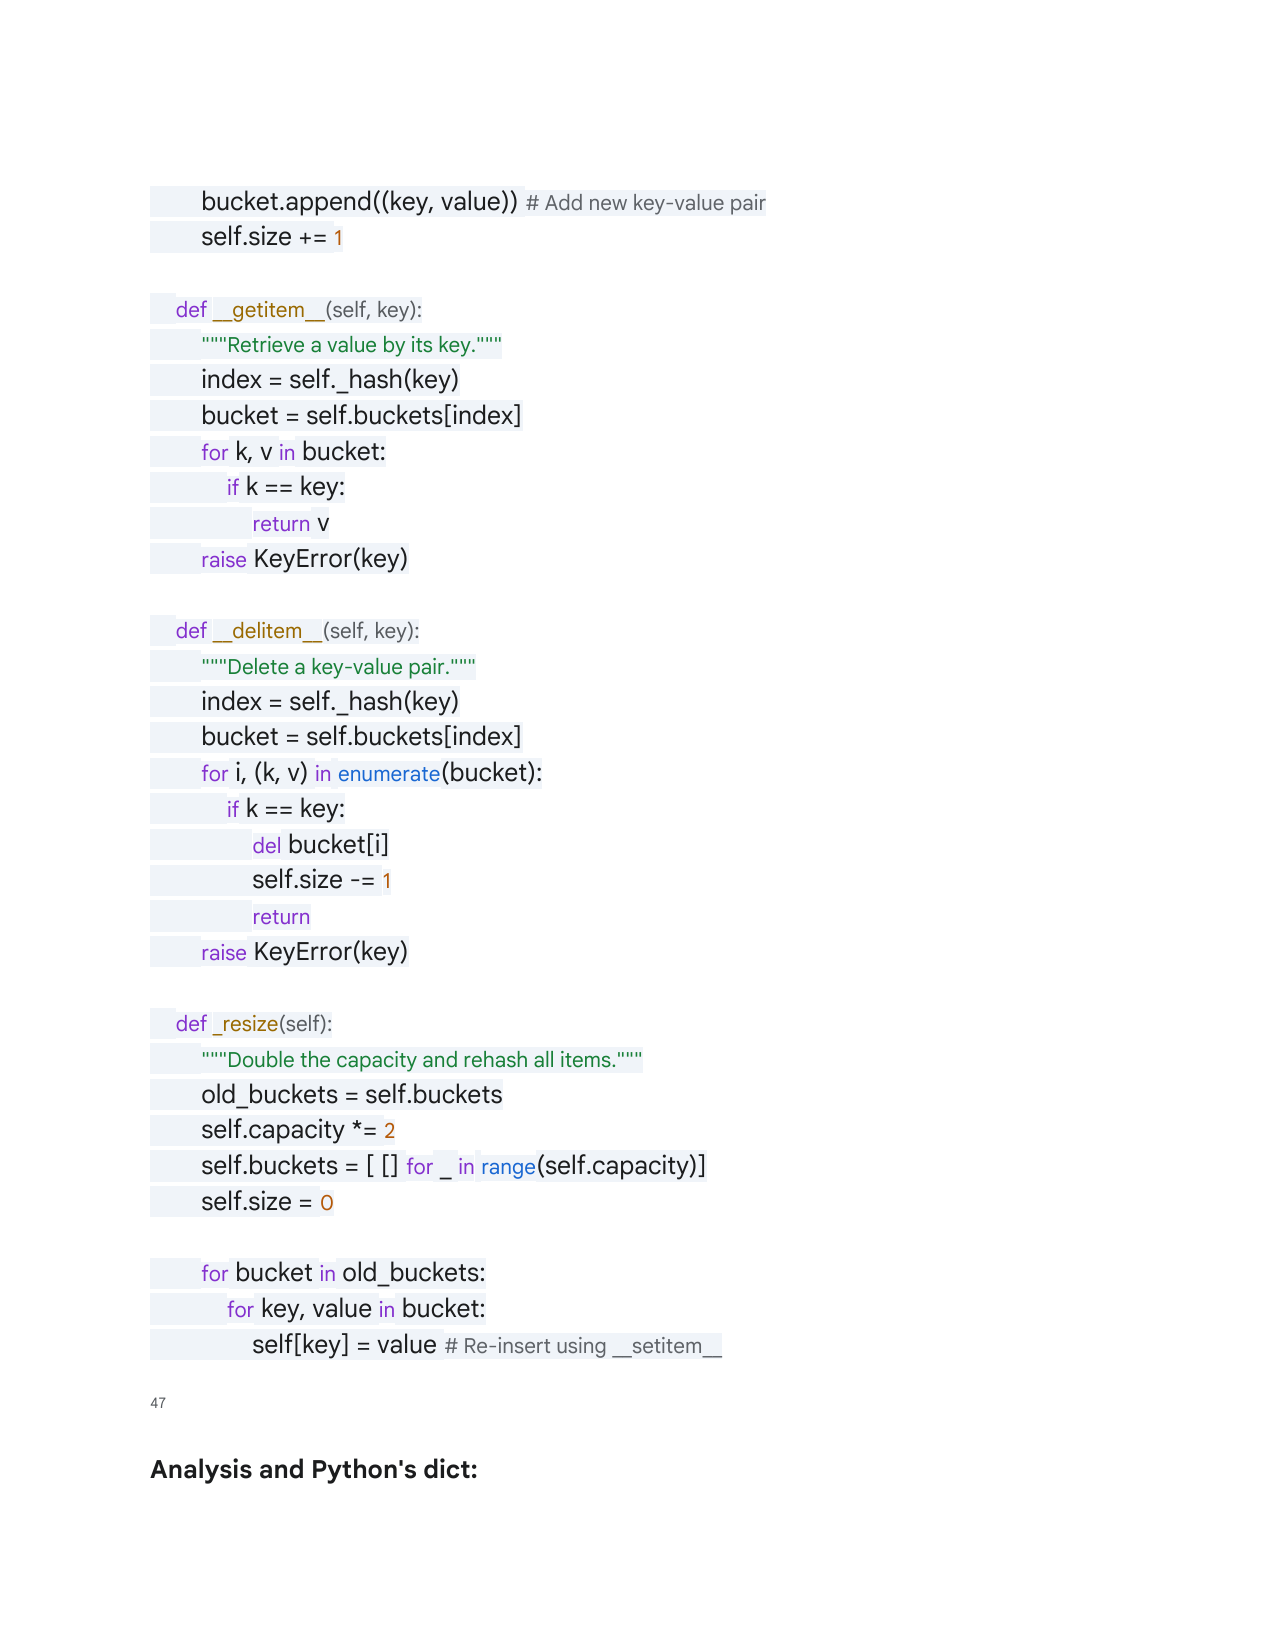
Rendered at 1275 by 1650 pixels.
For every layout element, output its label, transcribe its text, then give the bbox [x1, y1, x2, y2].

text 47 [150, 1394, 1125, 1425]
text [150, 150, 1125, 1390]
text Analysis and Python's dict: [150, 1455, 1125, 1486]
